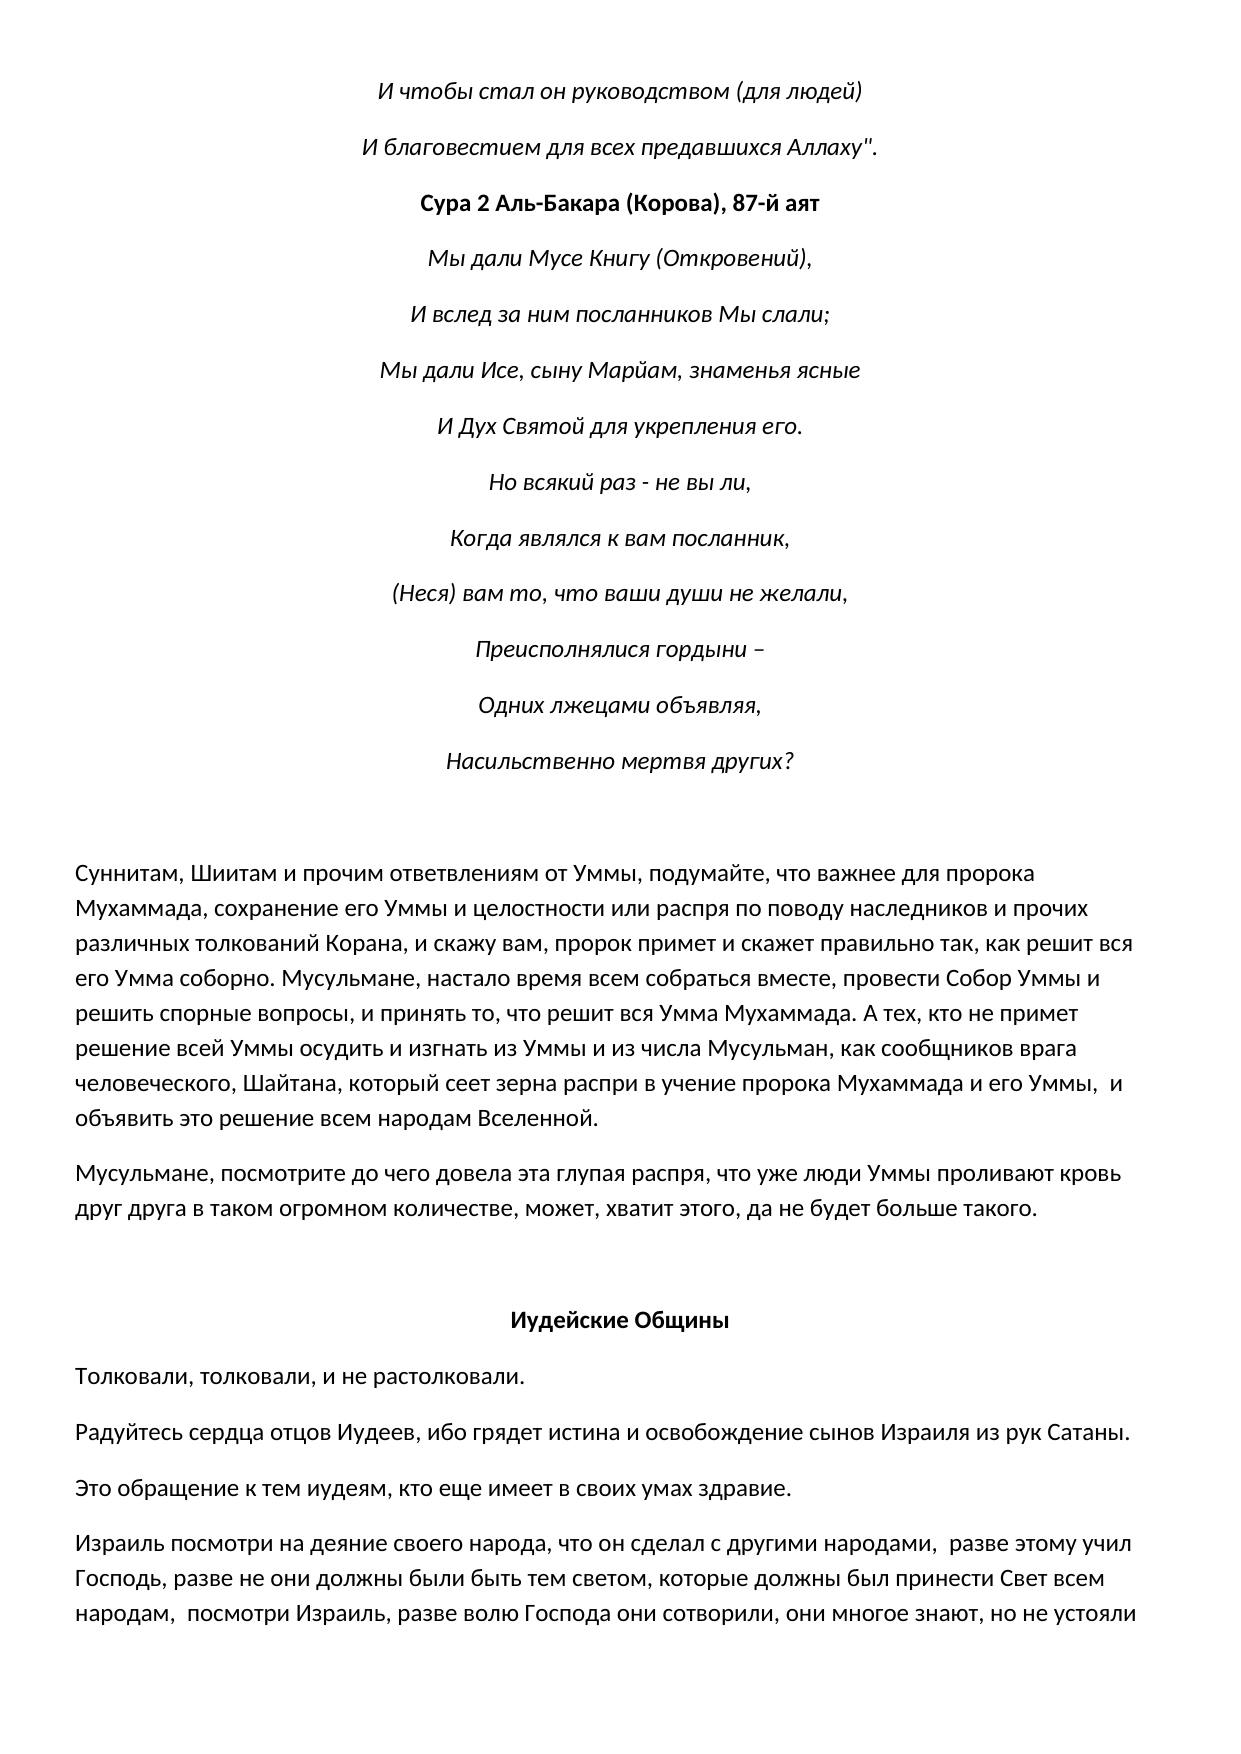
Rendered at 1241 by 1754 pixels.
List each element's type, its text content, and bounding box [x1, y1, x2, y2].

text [75, 1527, 1165, 1628]
text Мы дали Исе, сыну Марйам, знаменья ясные [75, 354, 1165, 385]
text Иудейские Общины [75, 1304, 1165, 1335]
text Мы дали Мусе Книгу (Откровений), [75, 242, 1165, 273]
text И вслед за ним посланников Мы слали; [75, 298, 1165, 329]
text Толковали, толковали, и не растолковали. [75, 1360, 1165, 1391]
text Сура 2 Аль-Бакара (Корова), 87-й аят [75, 187, 1165, 217]
text И чтобы стал он руководством (для людей) [75, 75, 1165, 106]
text Радуйтесь сердца отцов Иудеев, ибо грядет истина и освобождение сынов Израиля из рук Сатаны. [75, 1416, 1165, 1446]
text Одних лжецами объявляя, [75, 689, 1165, 720]
text Это обращение к тем иудеям, кто еще имеет в своих умах здравие. [75, 1472, 1165, 1502]
text Преисполнялися гордыни – [75, 633, 1165, 664]
text И Дух Святой для укрепления его. [75, 410, 1165, 441]
text (Неся) вам то, что ваши души не желали, [75, 577, 1165, 608]
text Суннитам, Шиитам и прочим ответвлениям от Уммы, подумайте, что важнее для пророка Мухаммада, сохранение его Уммы и целостности или распря по поводу наследников и прочих различных толкований Корана, и скажу вам, пророк примет и скажет правильно так, как решит вся его Умма соборно. Мусульмане, настало время всем собраться вместе, провести Собор Уммы и решить спорные вопросы, и принять то, что решит вся Умма Мухаммада. А тех, кто не примет решение всей Уммы осудить и изгнать из Уммы и из числа Мусульман, как сообщников врага человеческого, Шайтана, который сеет зерна распри в учение пророка Мухаммада и его Уммы, и объявить это решение всем народам Вселенной. [75, 857, 1165, 1132]
text Когда являлся к вам посланник, [75, 522, 1165, 552]
text Насильственно мертвя других? [75, 745, 1165, 776]
text Мусульмане, посмотрите до чего довела эта глупая распря, что уже люди Уммы проливают кровь друг друга в таком огромном количестве, может, хватит этого, да не будет больше такого. [75, 1157, 1165, 1223]
text Но всякий раз - не вы ли, [75, 466, 1165, 496]
text И благовестием для всех предавшихся Аллаху". [75, 131, 1165, 161]
